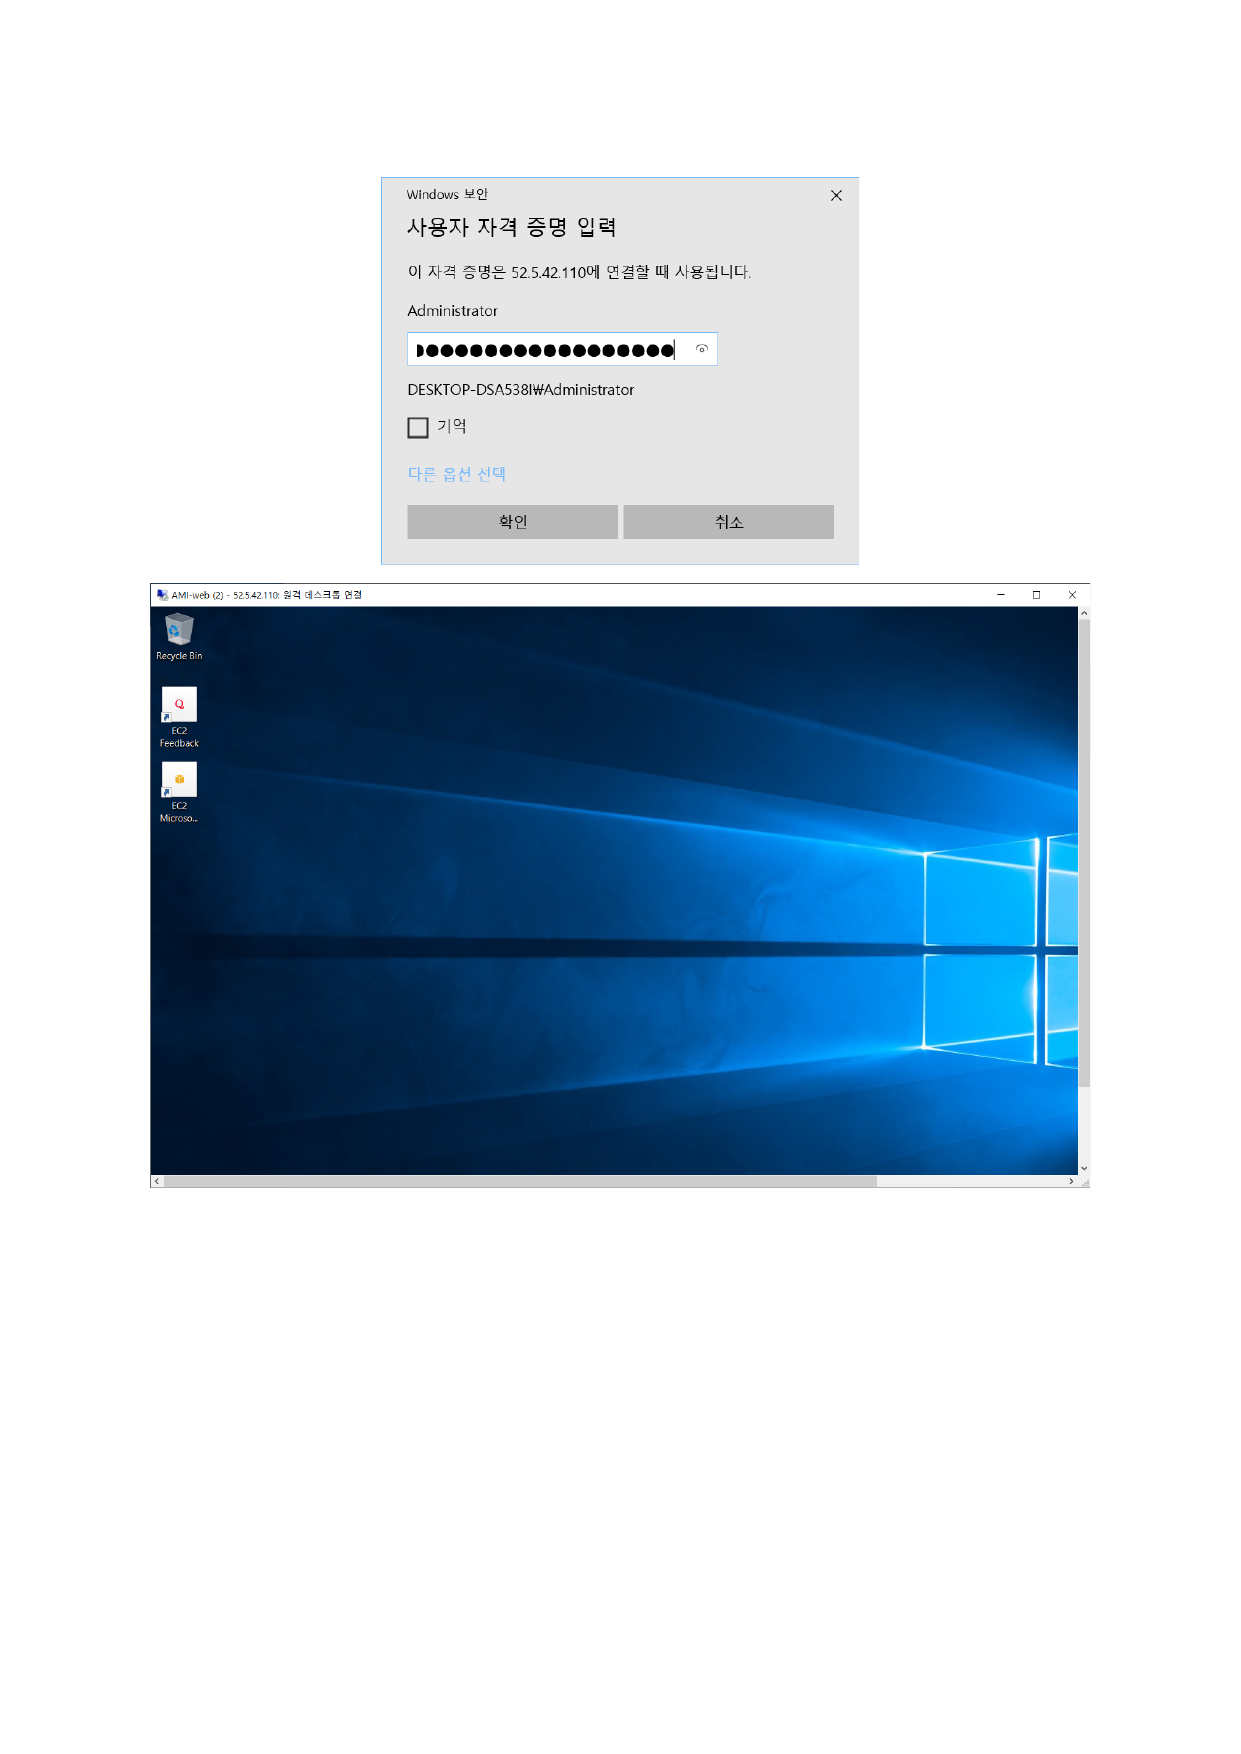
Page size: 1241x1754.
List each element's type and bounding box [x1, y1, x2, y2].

picture [381, 177, 860, 565]
picture [150, 583, 1091, 1188]
